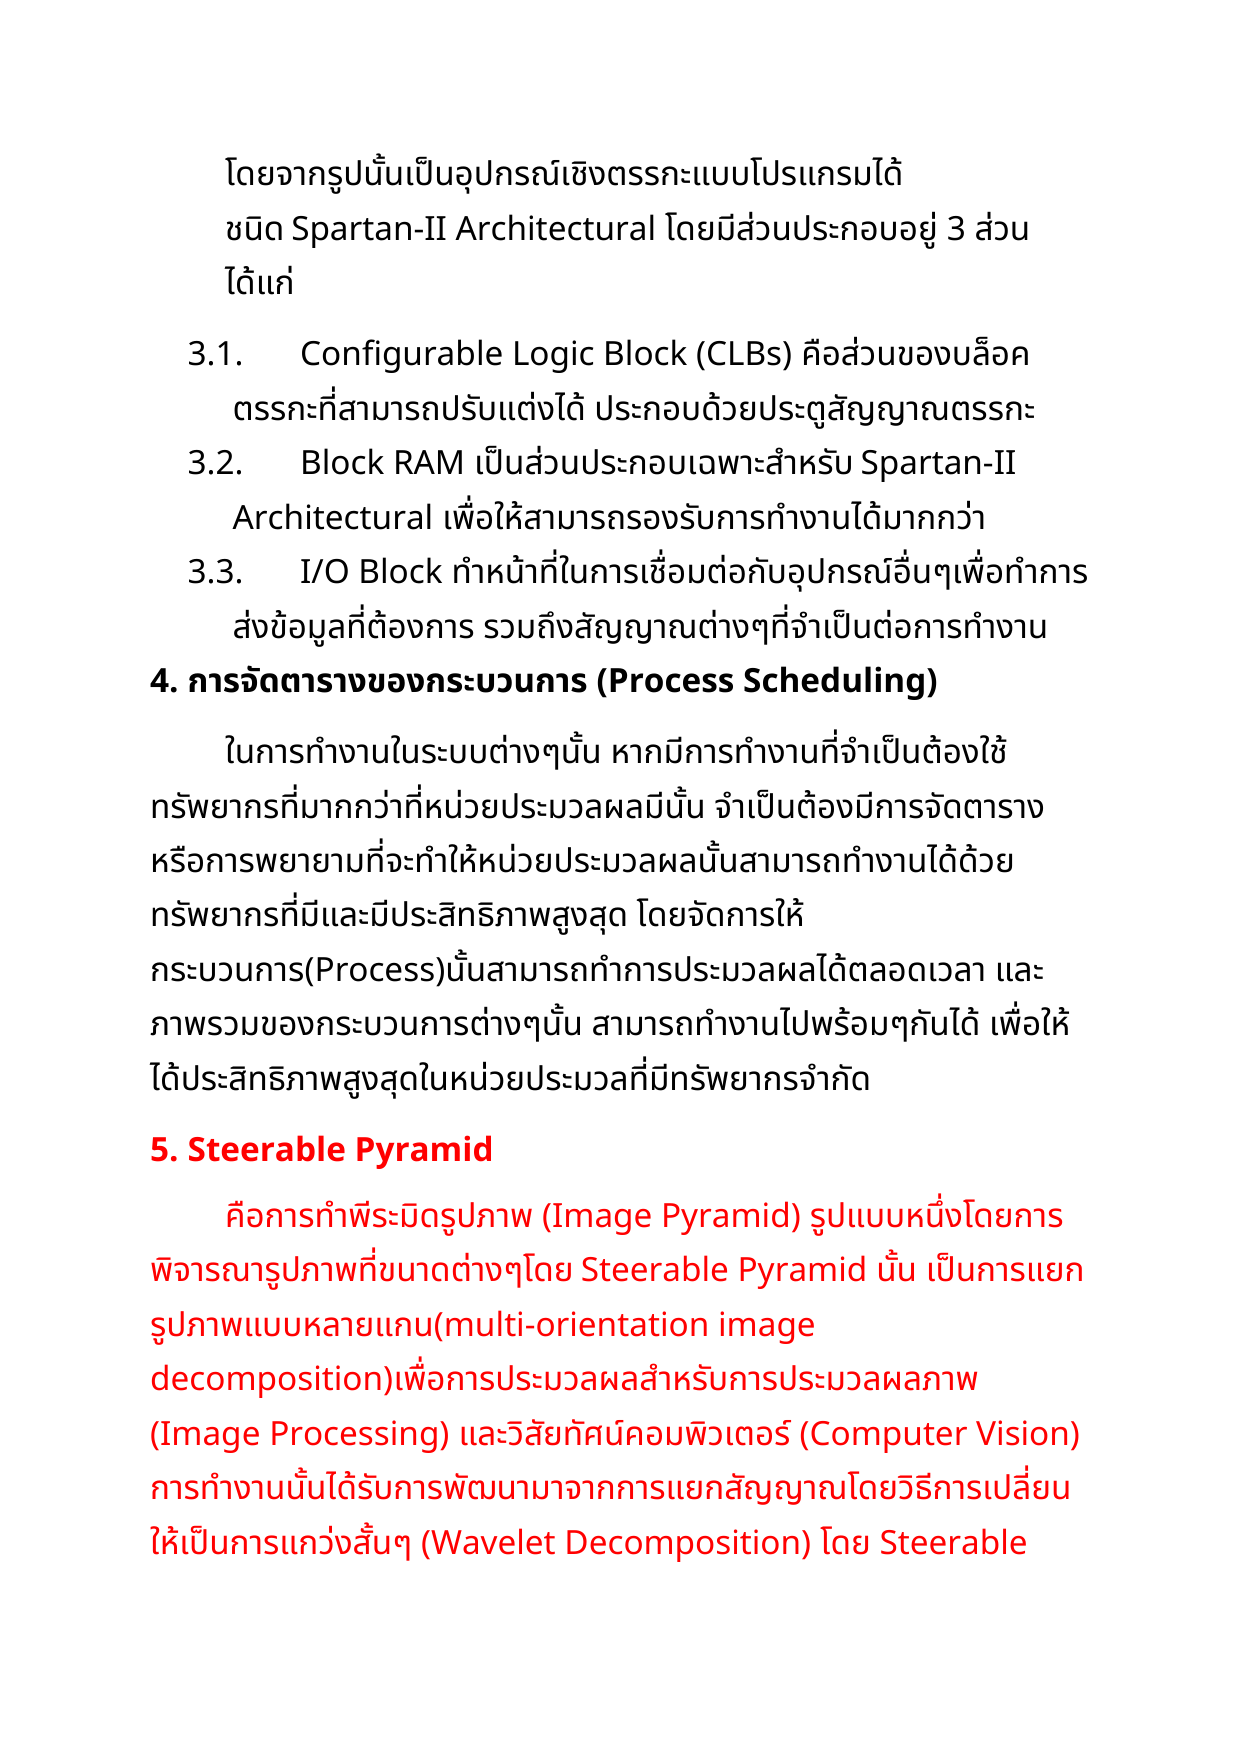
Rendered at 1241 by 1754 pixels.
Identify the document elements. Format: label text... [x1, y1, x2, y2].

list Configurable Logic Block (CLBs) คือส่วนของบล็อคตรรกะที่สามารถปรับแต่งได้ ประกอบด้วยประตูสัญญาณตรรกะ [187, 330, 1090, 435]
text โดยจากรูปนั้นเป็นอุปกรณ์เชิงตรรกะแบบโปรแกรมได้ชนิดSpartan-II Architectural โดยมีส่วนประกอบอยู่ 3 ส่วน ได้แก่ [225, 150, 1090, 309]
list I/O Block ทำหน้าที่ในการเชื่อมต่อกับอุปกรณ์อื่นๆเพื่อทำการส่งข้อมูลที่ต้องการ รวมถึงสัญญาณต่างๆที่จำเป็นต่อการทำงาน [187, 548, 1090, 653]
list Steerable Pyramid [150, 1126, 1090, 1171]
text ในการทำงานในระบบต่างๆนั้น หากมีการทำงานที่จำเป็นต้องใช้ทรัพยากรที่มากกว่าที่หน่วยประมวลผลมีนั้น จำเป็นต้องมีการจัดตารางหรือการพยายามที่จะทำให้หน่วยประมวลผลนั้นสามารถทำงานได้ด้วยทรัพยากรที่มีและมีประสิทธิภาพสูงสุด โดยจัดการให้กระบวนการ(Process)นั้นสามารถทำการประมวลผลได้ตลอดเวลา และภาพรวมของกระบวนการต่างๆนั้น สามารถทำงานไปพร้อมๆกันได้ เพื่อให้ได้ประสิทธิภาพสูงสุดในหน่วยประมวลที่มีทรัพยากรจำกัด [150, 728, 1090, 1105]
list การจัดตารางของกระบวนการ (Process Scheduling) [150, 657, 1090, 708]
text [150, 1191, 1090, 1569]
list Block RAM เป็นส่วนประกอบเฉพาะสำหรับSpartan-II Architectural เพื่อให้สามารถรองรับการทำงานได้มากกว่า [187, 439, 1090, 544]
